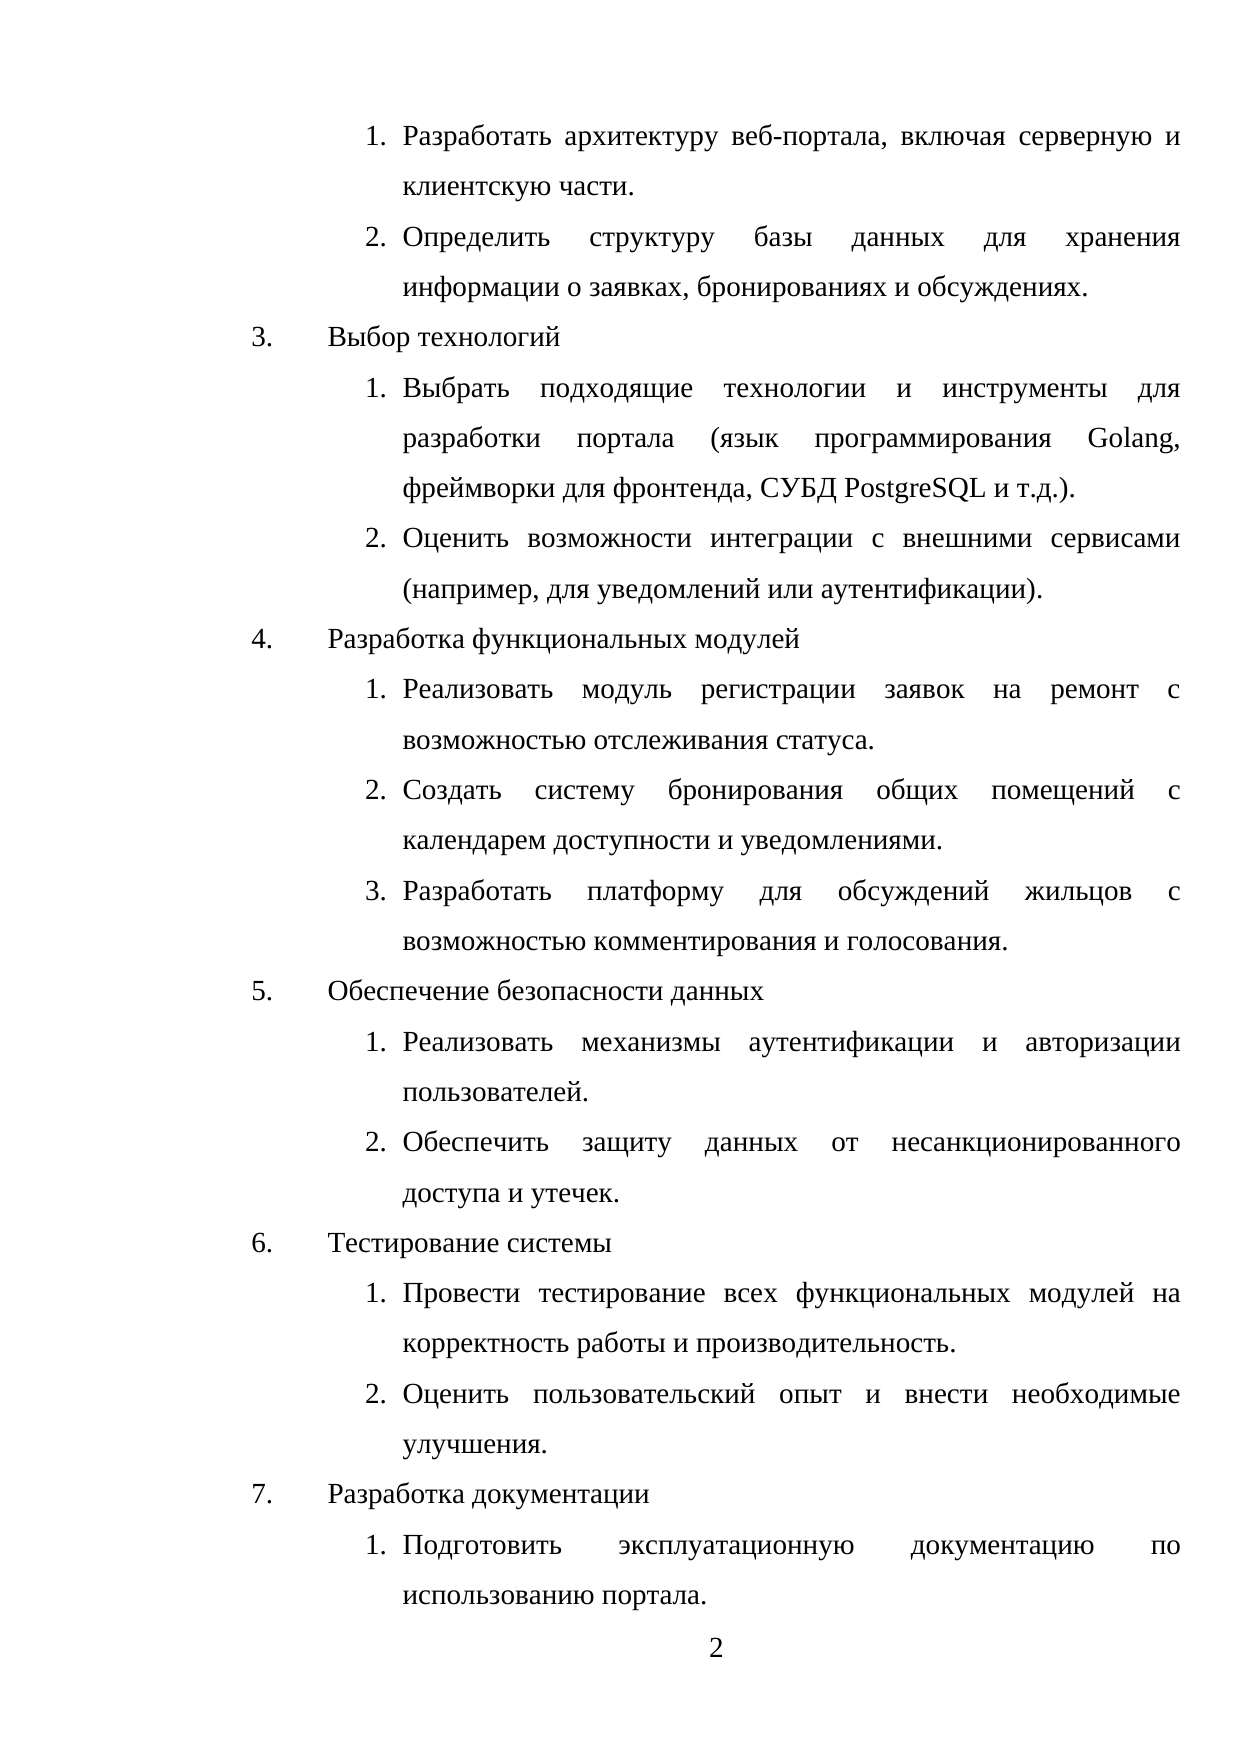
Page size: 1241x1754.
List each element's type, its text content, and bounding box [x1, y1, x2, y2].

list Разработать архитектуру веб-портала, включая серверную и клиентскую части. [365, 118, 1181, 202]
list Оценить возможности интеграции с внешними сервисами (например, для уведомлений или аутентификации). [365, 521, 1181, 604]
list Выбор технологий [251, 319, 1181, 353]
list Провести тестирование всех функциональных модулей на корректность работы и производительность. [365, 1275, 1181, 1359]
list Разработать платформу для обсуждений жильцов с возможностью комментирования и голосования. [365, 873, 1181, 957]
list Создать систему бронирования общих помещений с календарем доступности и уведомлениями. [365, 772, 1181, 856]
list Разработка функциональных модулей [251, 621, 1181, 655]
list Оценить пользовательский опыт и внести необходимые улучшения. [365, 1376, 1181, 1460]
list Тестирование системы [251, 1225, 1181, 1258]
list Выбрать подходящие технологии и инструменты для разработки портала (язык программирования Golang, фреймворки для фронтенда, СУБД PostgreSQL и т.д.). [365, 370, 1181, 504]
list Реализовать механизмы аутентификации и авторизации пользователей. [365, 1024, 1181, 1108]
list Определить структуру базы данных для хранения информации о заявках, бронированиях и обсуждениях. [365, 219, 1181, 303]
list Подготовить эксплуатационную документацию по использованию портала. [365, 1527, 1181, 1611]
list Обеспечение безопасности данных [251, 973, 1181, 1007]
list Реализовать модуль регистрации заявок на ремонт с возможностью отслеживания статуса. [365, 672, 1181, 755]
list Разработка документации [251, 1477, 1181, 1510]
list Обеспечить защиту данных от несанкционированного доступа и утечек. [365, 1124, 1181, 1208]
